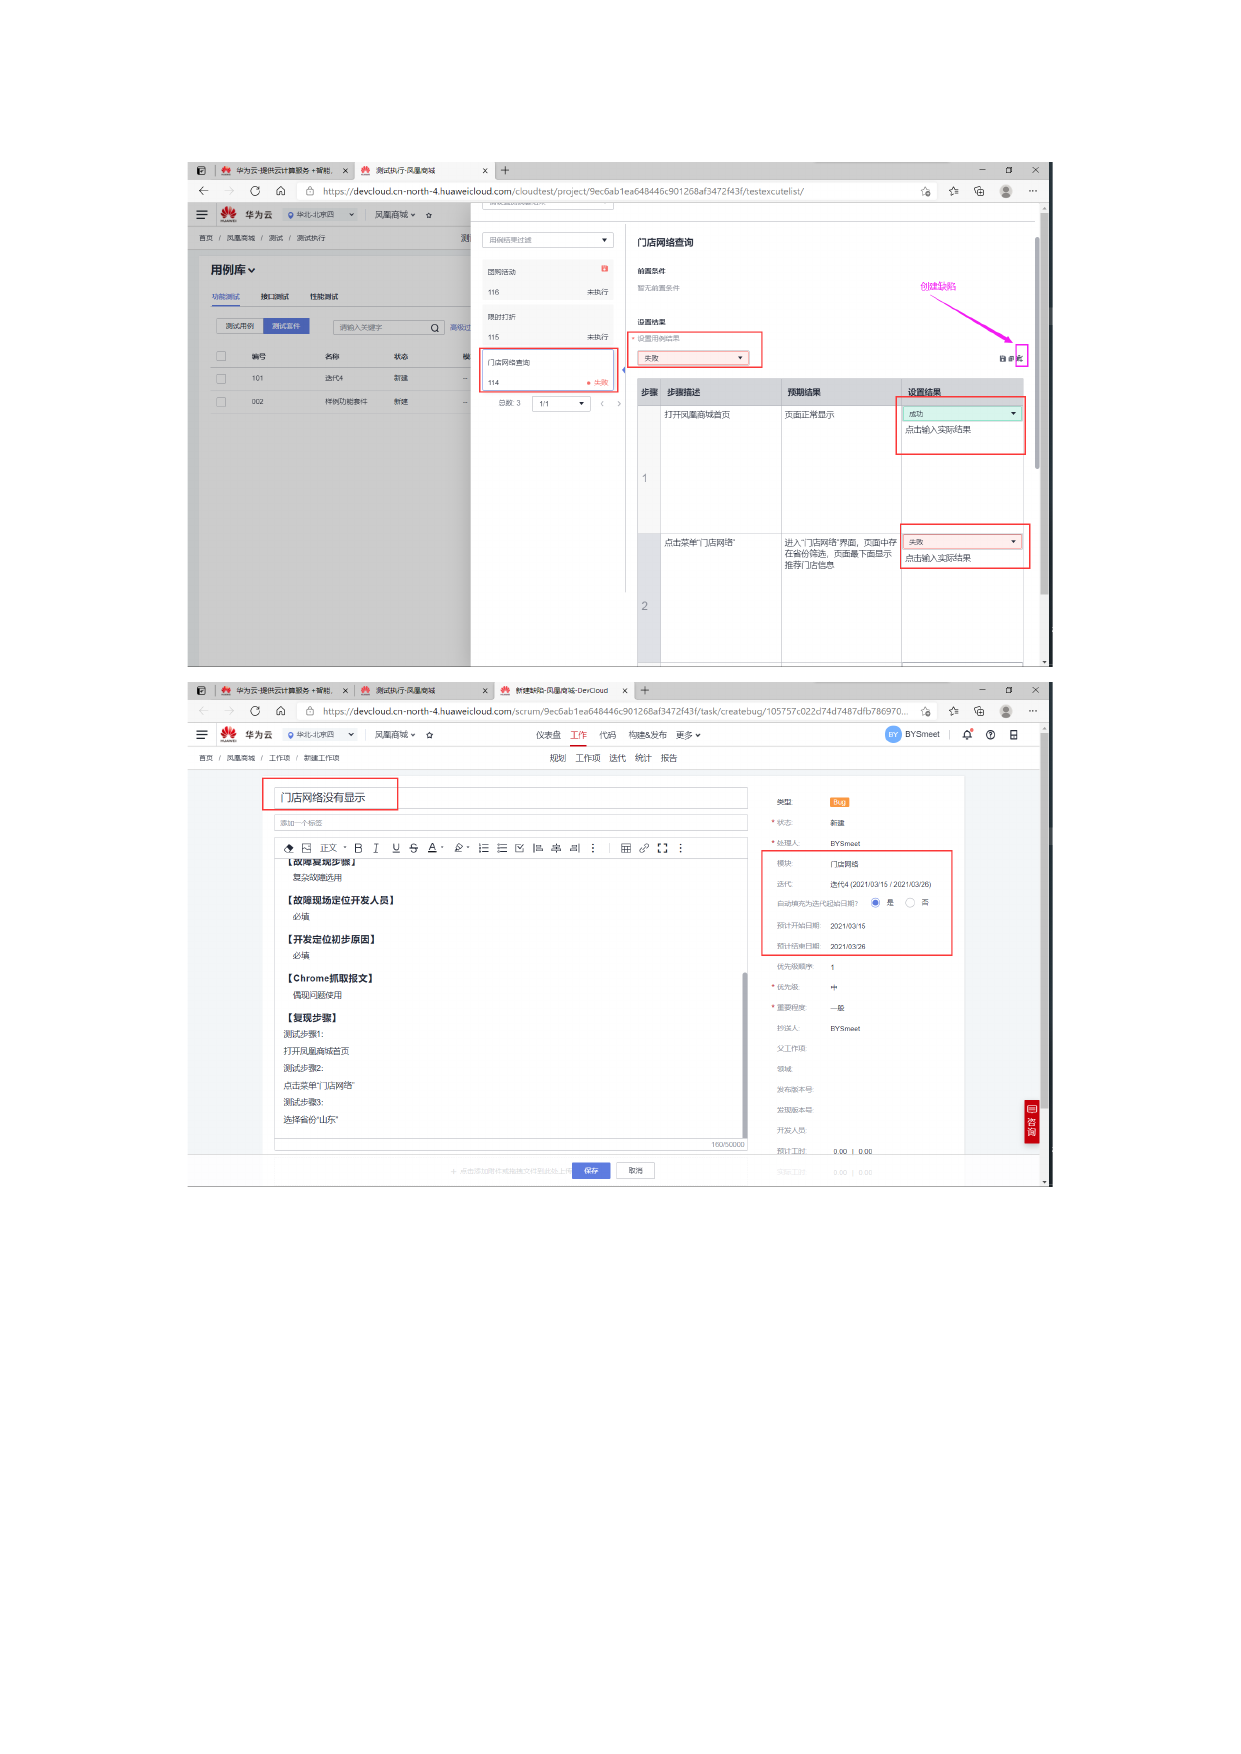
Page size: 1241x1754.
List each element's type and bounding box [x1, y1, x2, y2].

picture [187, 682, 1053, 1187]
picture [187, 162, 1053, 667]
